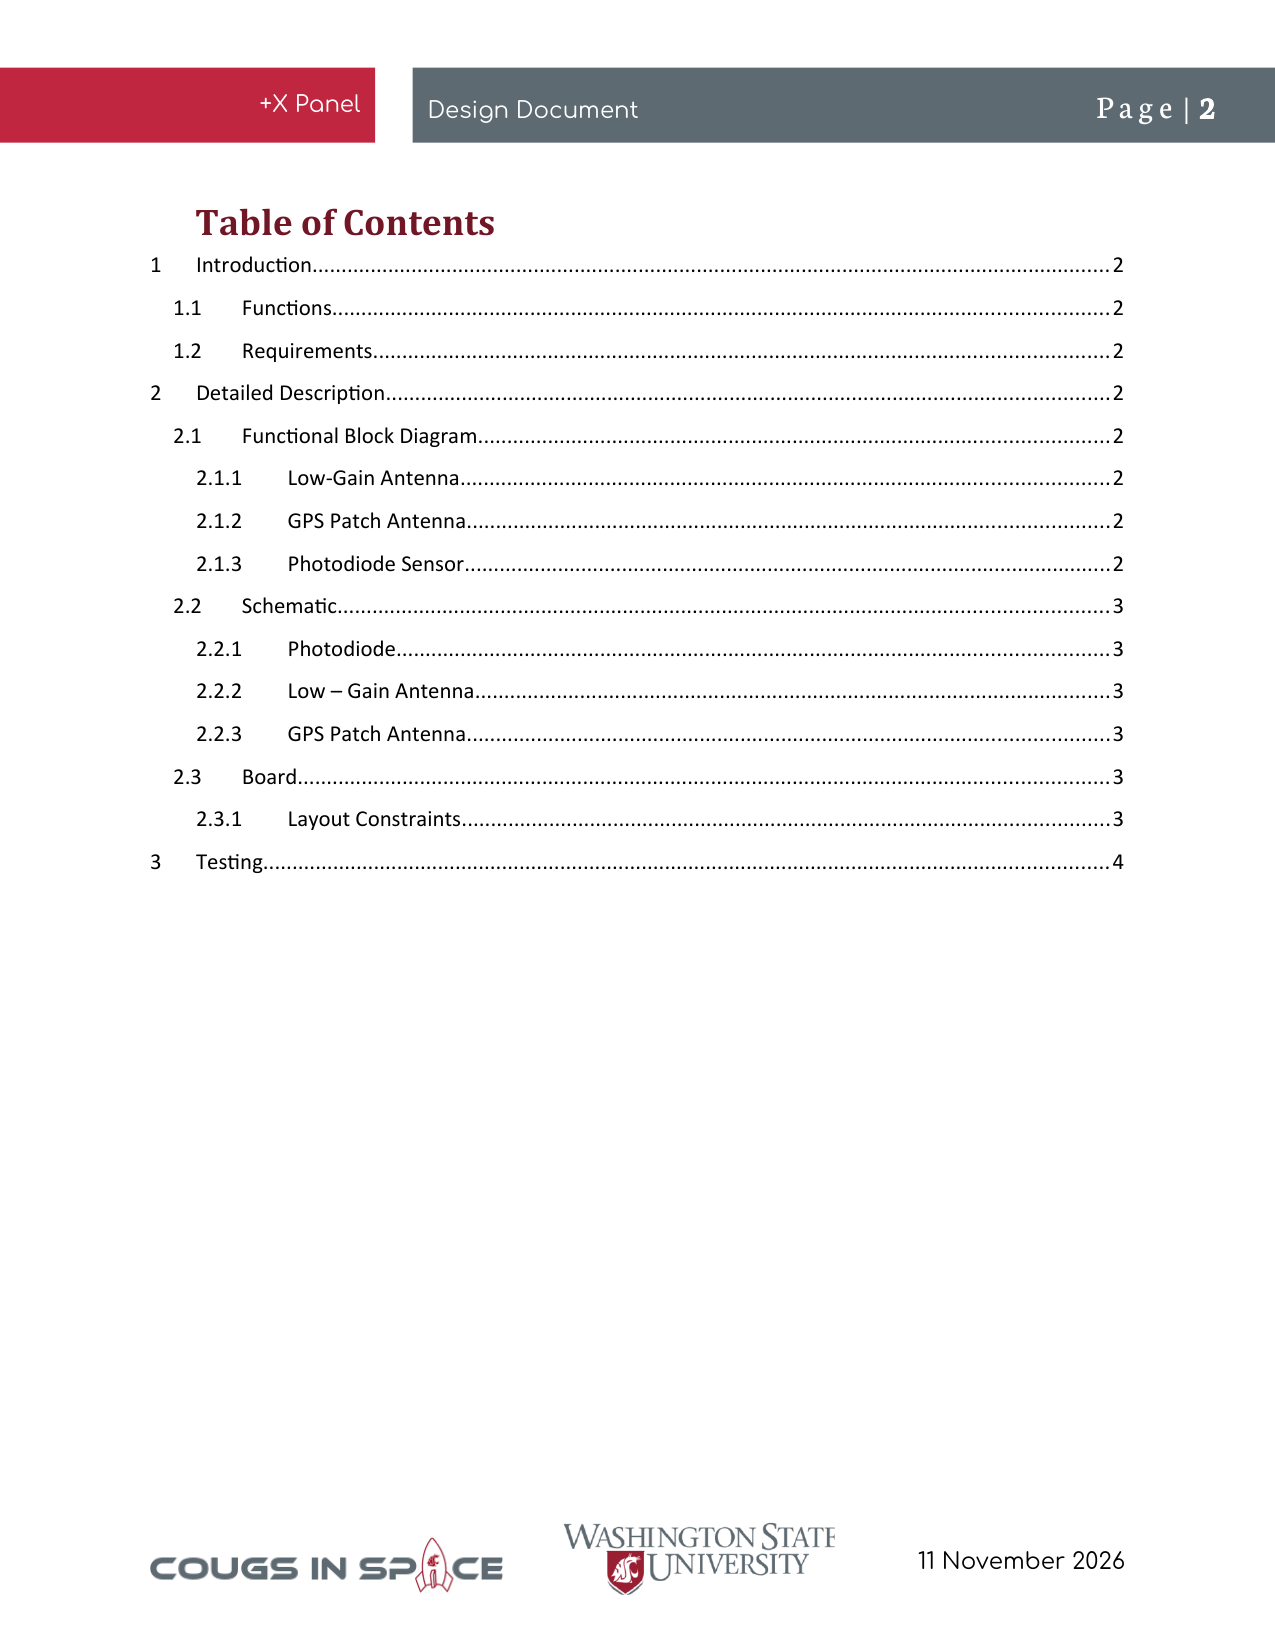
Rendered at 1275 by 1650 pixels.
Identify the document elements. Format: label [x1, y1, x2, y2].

picture [150, 1537, 503, 1594]
picture [562, 1522, 835, 1594]
